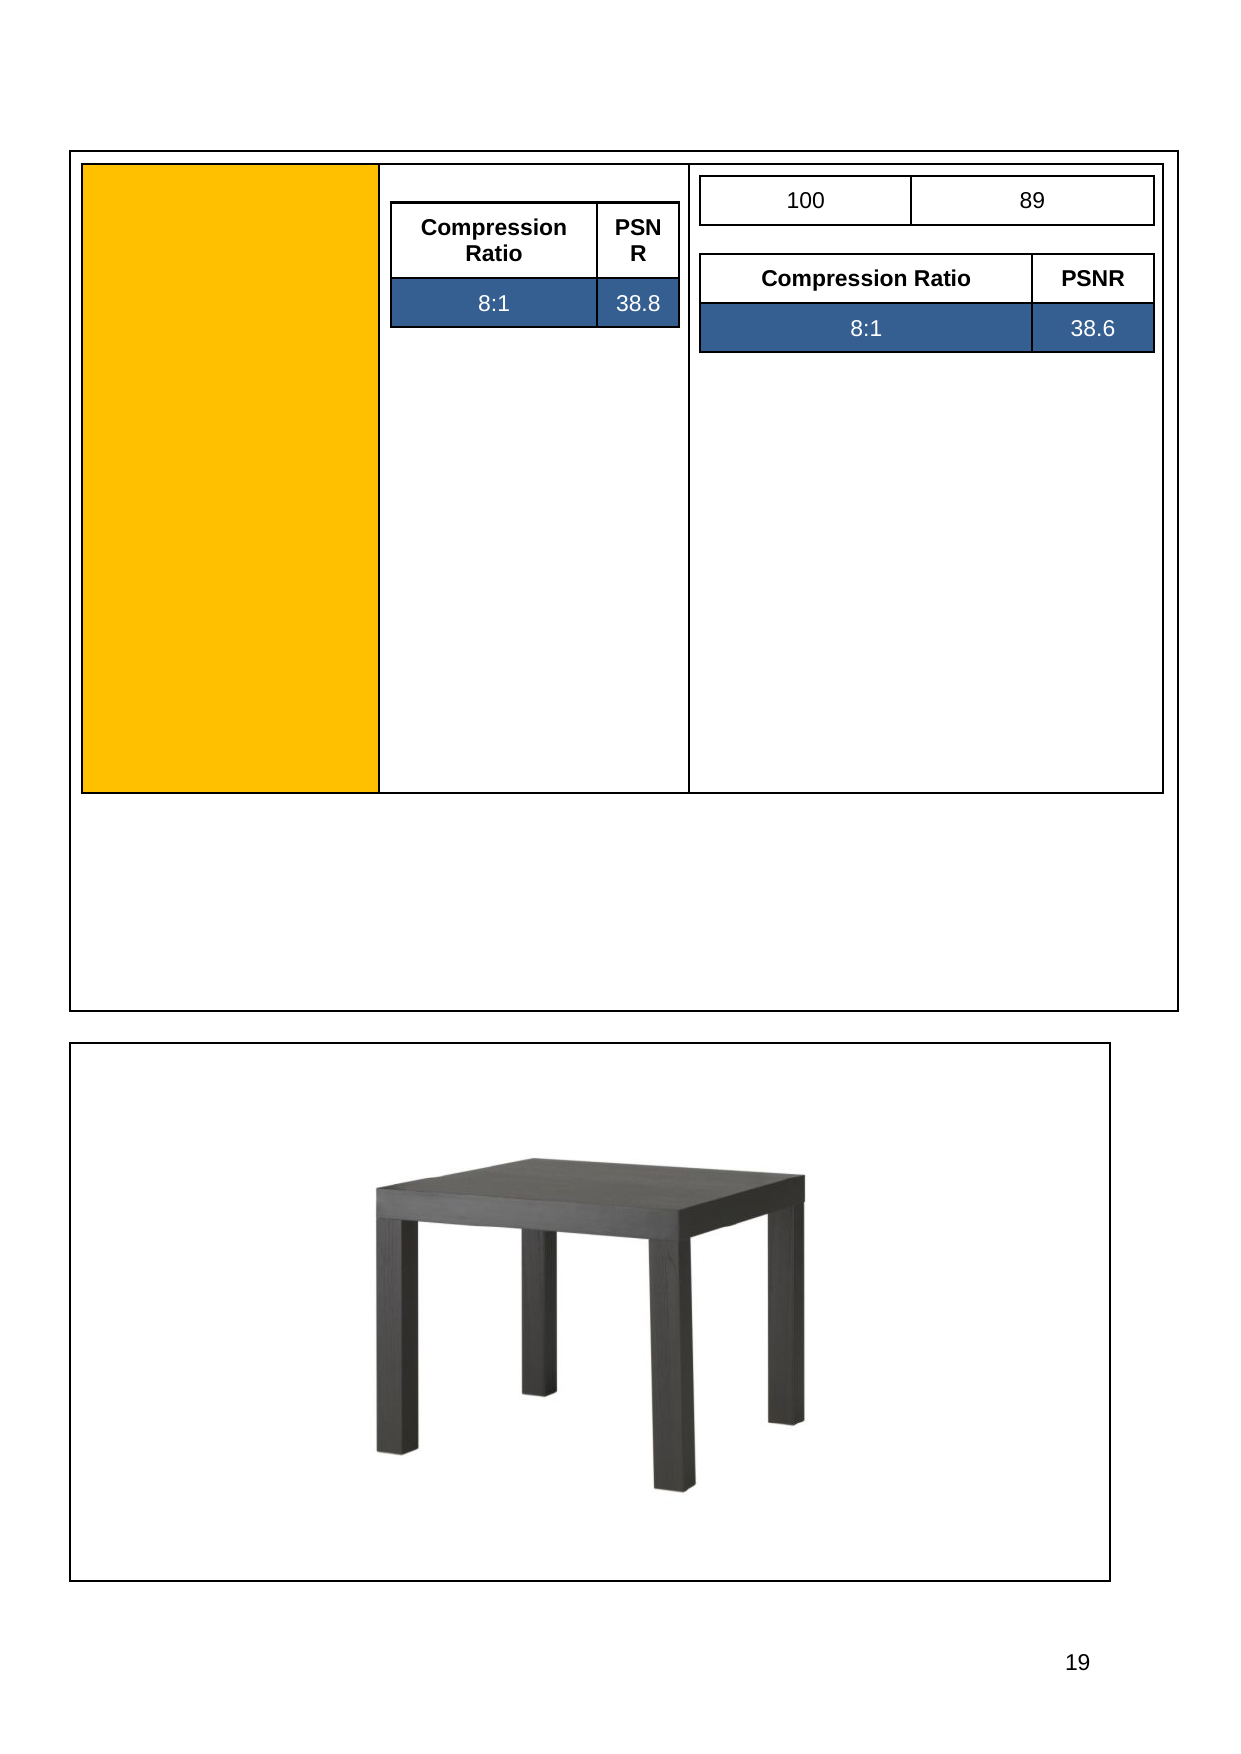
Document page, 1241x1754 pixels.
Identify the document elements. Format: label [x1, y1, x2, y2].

table_header [71, 1044, 1109, 1580]
table_cell [71, 152, 1177, 1009]
picture [345, 1080, 835, 1570]
